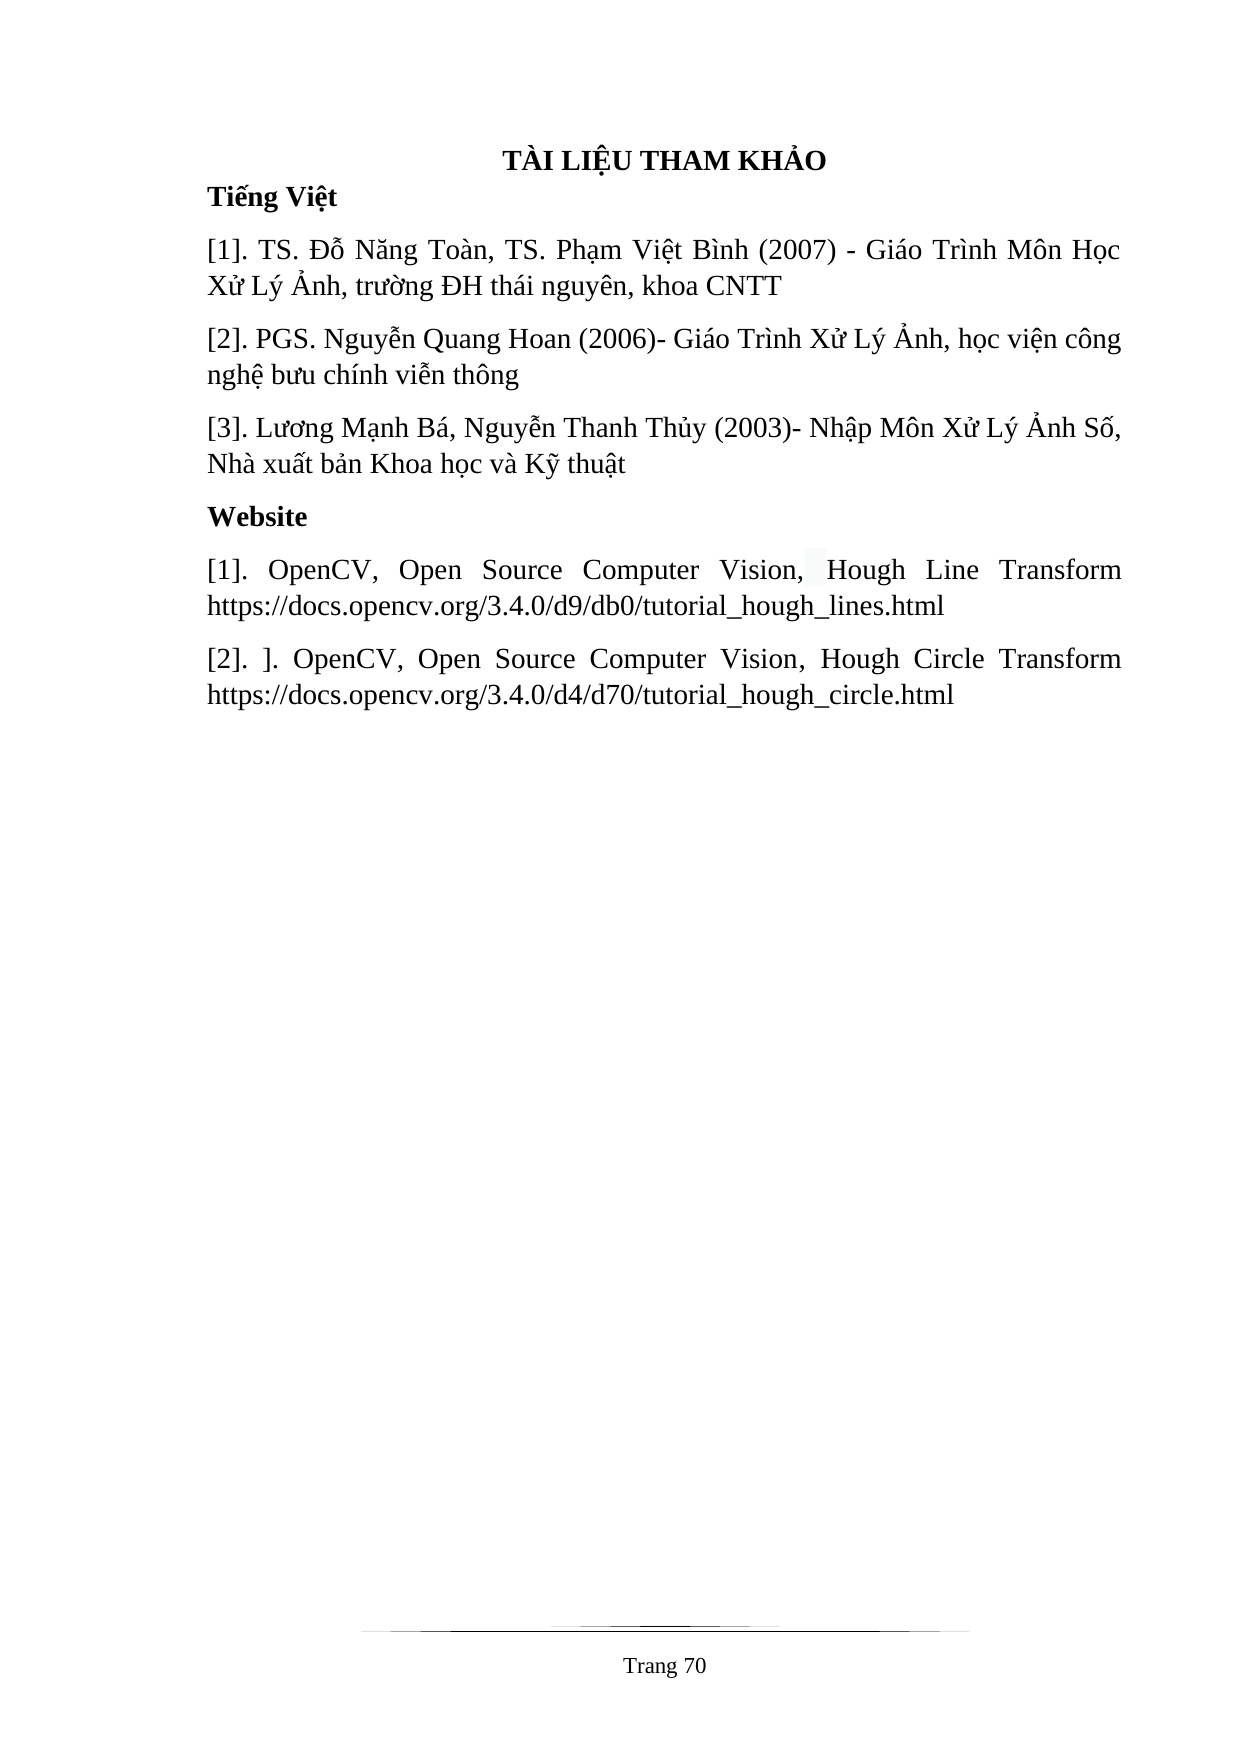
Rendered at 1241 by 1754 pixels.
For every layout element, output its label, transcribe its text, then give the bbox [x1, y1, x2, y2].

text Website [207, 499, 1122, 532]
text [3]. Lương Mạnh Bá, Nguyễn Thanh Thủy (2003)- Nhập Môn Xử Lý Ảnh Số, Nhà xuất bản Khoa học và Kỹ thuật [207, 410, 1122, 480]
text [2]. PGS. Nguyễn Quang Hoan (2006)- Giáo Trình Xử Lý Ảnh, học viện công nghệ bưu chính viễn thông [207, 321, 1122, 391]
text [1]. TS. Đỗ Năng Toàn, TS. Phạm Việt Bình (2007) - Giáo Trình Môn Học Xử Lý Ảnh, trường ĐH thái nguyên, khoa CNTT [207, 232, 1122, 302]
text [1]. OpenCV, Open Source Computer Vision, Hough Line Transform https://docs.opencv.org/3.4.0/d9/db0/tutorial_hough_lines.html [207, 552, 1122, 621]
subtitle TÀI LIỆU THAM KHẢO [207, 143, 1122, 177]
text [2]. ]. OpenCV, Open Source Computer Vision, Hough Circle Transform https://docs.opencv.org/3.4.0/d4/d70/tutorial_hough_circle.html [207, 641, 1122, 710]
text Tiếng Việt [207, 179, 1122, 213]
